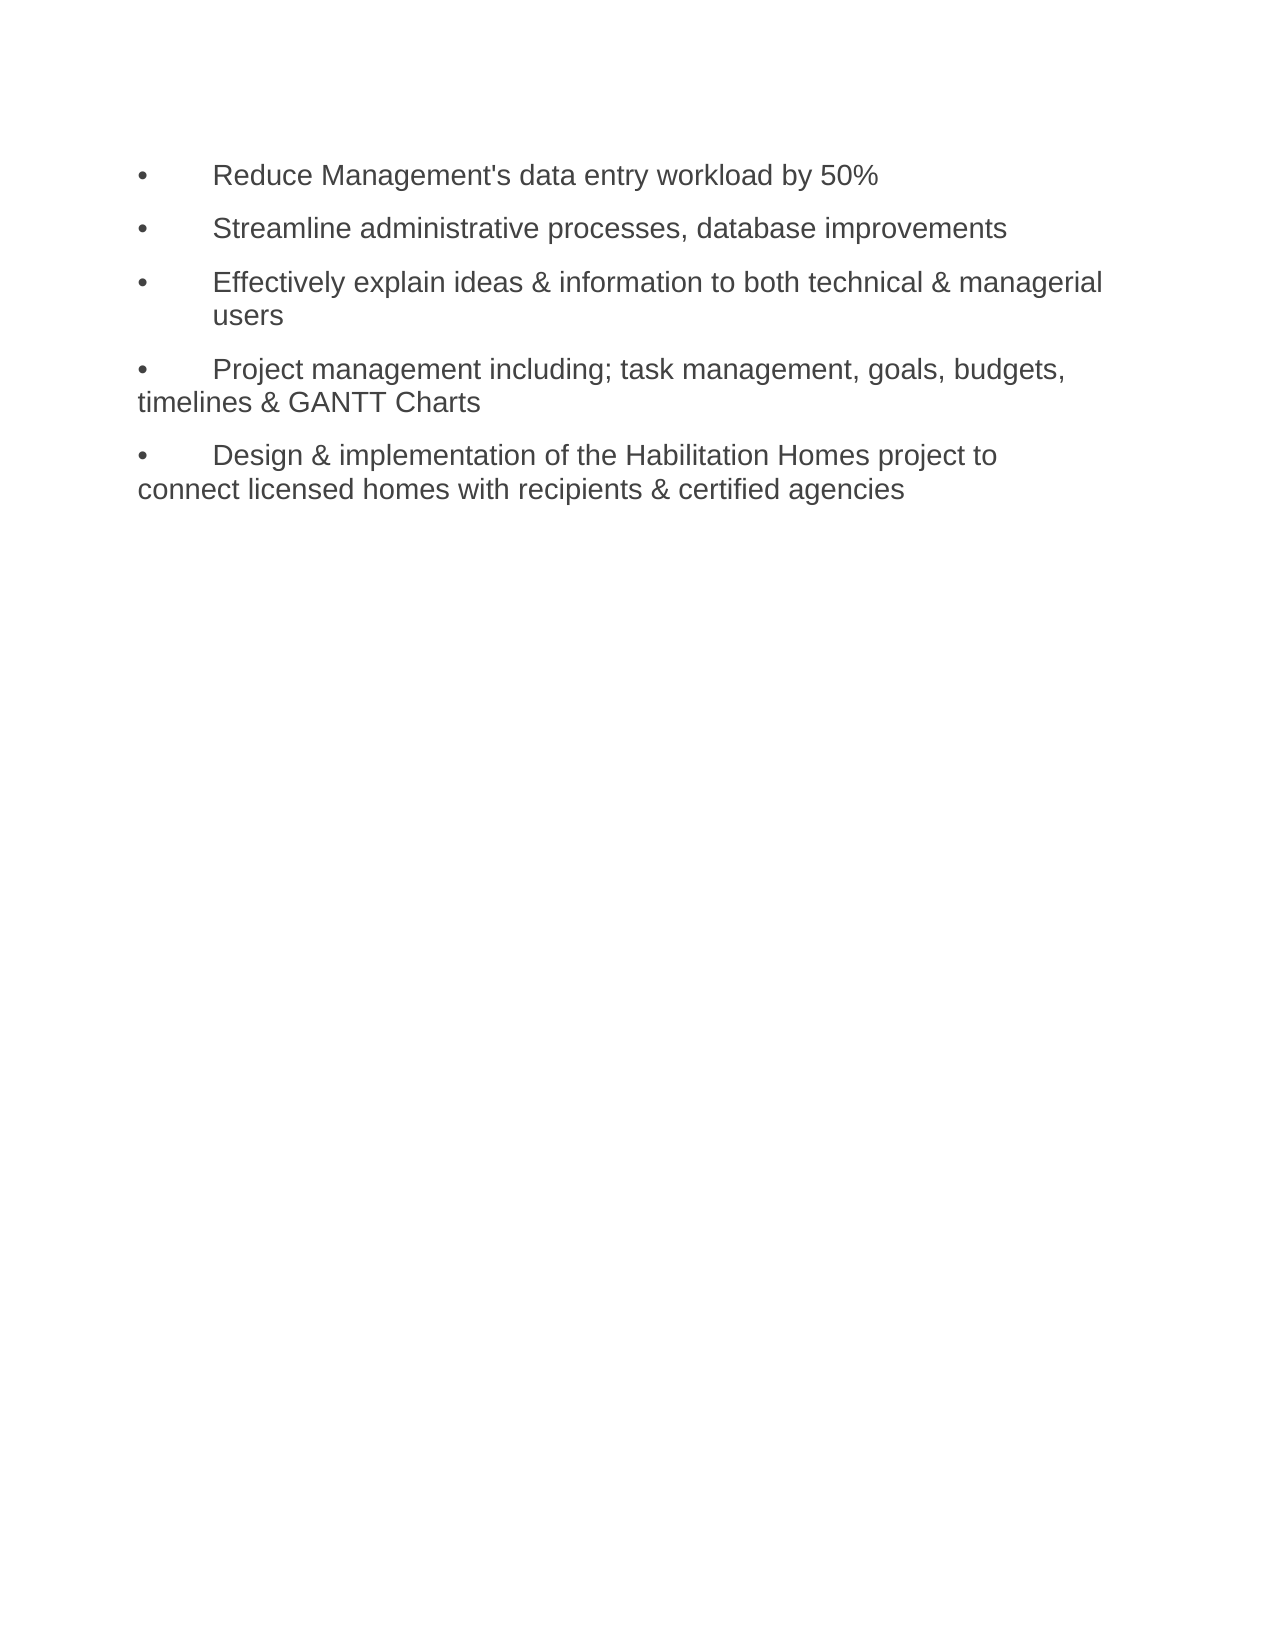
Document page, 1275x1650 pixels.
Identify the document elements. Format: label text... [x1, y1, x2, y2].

list Streamline administrative processes, database improvements [137, 211, 1139, 245]
list Project management including; task management, goals, budgets, timelines & GANTT Charts [137, 352, 1084, 419]
list Reduce Management's data entry workload by 50% [137, 158, 1139, 191]
list Effectively explain ideas & information to both technical & managerial users [137, 265, 1139, 332]
list Design & implementation of the Habilitation Homes project to connect licensed homes with recipients & certified agencies [137, 438, 1091, 506]
